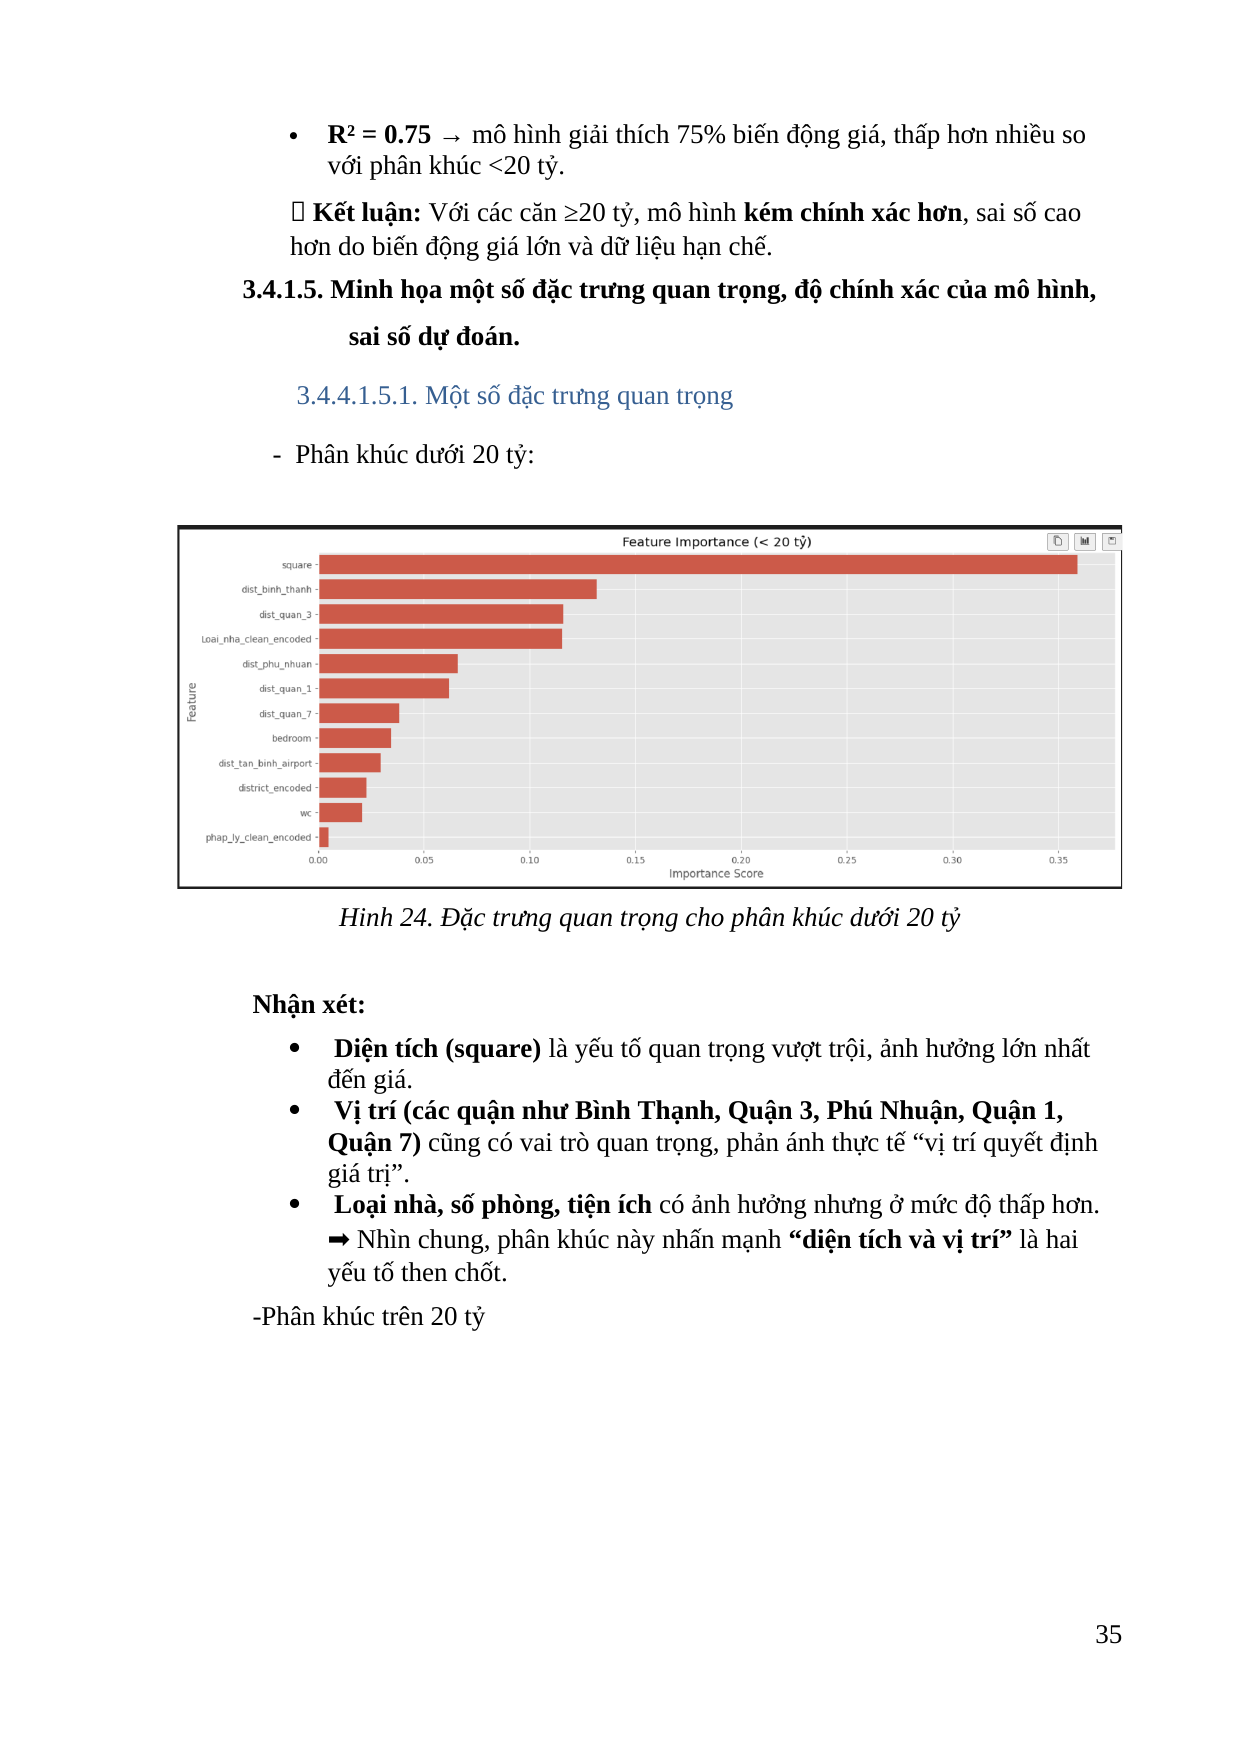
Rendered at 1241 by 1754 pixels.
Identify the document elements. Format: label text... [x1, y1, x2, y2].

picture [177, 525, 1123, 889]
subtitle 3.4.4.1.5.1. Một số đặc trưng quan trọng [177, 379, 1122, 410]
list Loại nhà, số phòng, tiện ích có ảnh hưởng nhưng ở mức độ thấp hơn. ➡️ Nhìn chung, phân khúc này nhấn mạnh “diện tích và vị trí” là hai yếu tố then chốt. [290, 1188, 1122, 1287]
list Vị trí (các quận như Bình Thạnh, Quận 3, Phú Nhuận, Quận 1, Quận 7) cũng có vai trò quan trọng, phản ánh thực tế “vị trí quyết định giá trị”. [290, 1094, 1122, 1188]
text Nhận xét: [177, 988, 1122, 1019]
text 📌 Kết luận: Với các căn ≥20 tỷ, mô hình kém chính xác hơn, sai số cao hơn do biến động giá lớn và dữ liệu hạn chế. [290, 193, 1122, 261]
text -Phân khúc trên 20 tỷ [177, 1300, 1122, 1331]
text Hinh 24. Đặc trưng quan trọng cho phân khúc dưới 20 tỷ [177, 901, 1122, 932]
list Diện tích (square) là yếu tố quan trọng vượt trội, ảnh hưởng lớn nhất đến giá. [290, 1032, 1122, 1094]
subtitle 3.4.1.5. Minh họa một số đặc trưng quan trọng, độ chính xác của mô hình, sai số dự đoán. [242, 273, 1122, 351]
list R² = 0.75 → mô hình giải thích 75% biến động giá, thấp hơn nhiều so với phân khúc <20 tỷ. [290, 118, 1122, 180]
text - Phân khúc dưới 20 tỷ: [252, 438, 1122, 469]
